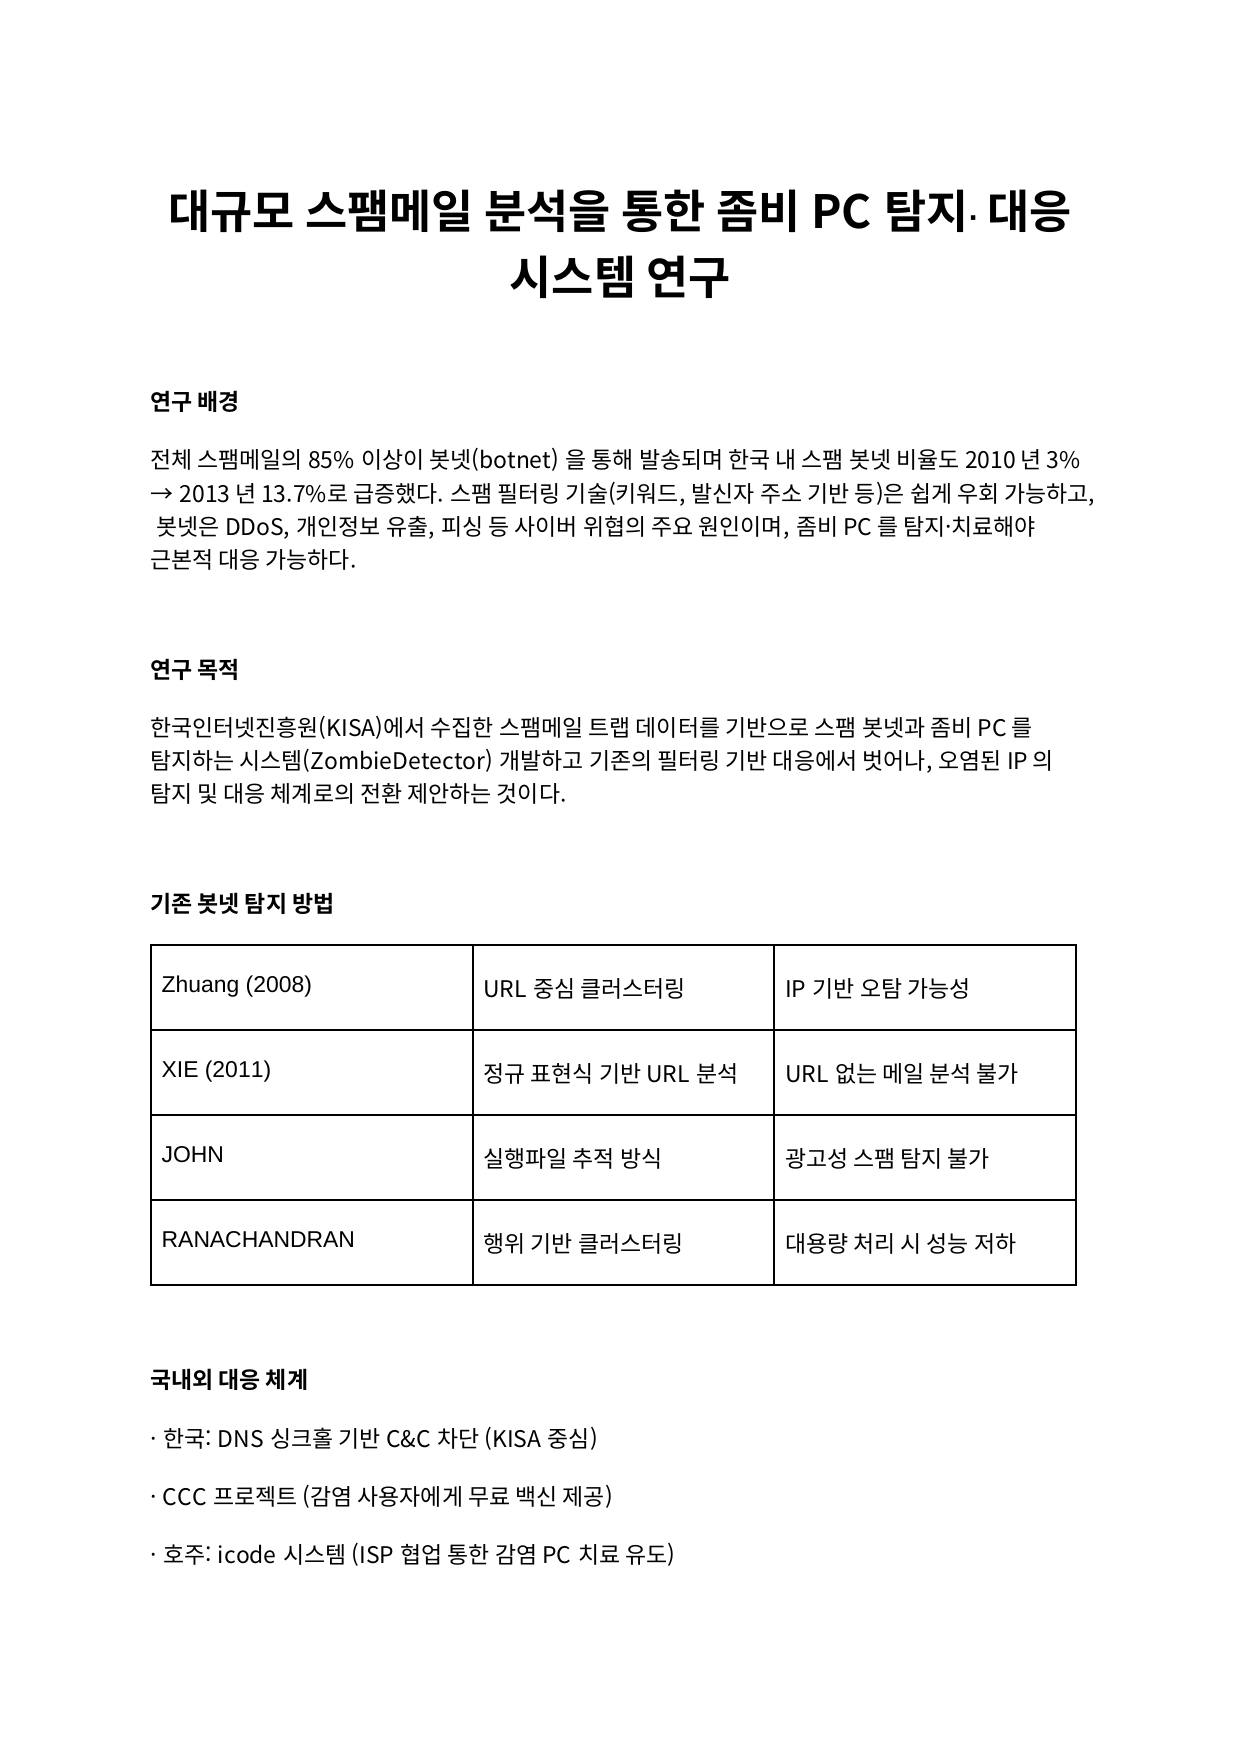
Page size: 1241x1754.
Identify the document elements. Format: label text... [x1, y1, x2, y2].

text 연구 목적 [150, 652, 1090, 685]
table_header IP 기반 오탐 가능성 [775, 946, 1075, 1029]
table_cell URL 없는 메일 분석 불가 [775, 1031, 1075, 1114]
text · 호주: icode 시스템 (ISP 협업 통한 감염 PC 치료 유도) [150, 1537, 1090, 1570]
text 연구 배경 [150, 384, 1090, 417]
text 기존 봇넷 탐지 방법 [150, 886, 1090, 919]
table_header URL 중심 클러스터링 [474, 946, 773, 1029]
title 대규모 스팸메일 분석을 통한 좀비 PC 탐지· 대응 시스템 연구 [150, 175, 1090, 308]
text 한국인터넷진흥원(KISA)에서 수집한 스팸메일 트랩 데이터를 기반으로 스팸 봇넷과 좀비 PC를 탐지하는 시스템(ZombieDetector) 개발하고 기존의 필터링 기반 대응에서 벗어나, 오염된 IP의 탐지 및 대응 체계로의 전환 제안하는 것이다. [150, 710, 1090, 809]
table_cell 대용량 처리 시 성능 저하 [775, 1201, 1075, 1284]
table_cell 광고성 스팸 탐지 불가 [775, 1116, 1075, 1199]
table_cell 실행파일 추적 방식 [474, 1116, 773, 1199]
table_cell RANACHANDRAN [152, 1201, 472, 1284]
text · 한국: DNS 싱크홀 기반 C&C 차단 (KISA 중심) [150, 1420, 1090, 1454]
table_header Zhuang (2008) [152, 946, 472, 1029]
text · CCC 프로젝트 (감염 사용자에게 무료 백신 제공) [150, 1479, 1090, 1512]
table_cell JOHN [152, 1116, 472, 1199]
text 전체 스팸메일의 85% 이상이 봇넷(botnet) 을 통해 발송되며 한국 내 스팸 봇넷 비율도 2010년 3% → 2013년 13.7%로 급증했다. 스팸 필터링 기술(키워드, 발신자 주소 기반 등)은 쉽게 우회 가능하고, 봇넷은 DDoS, 개인정보 유출, 피싱 등 사이버 위협의 주요 원인이며, 좀비 PC를 탐지·치료해야 근본적 대응 가능하다. [150, 442, 1090, 575]
table_cell 정규 표현식 기반 URL 분석 [474, 1031, 773, 1114]
table_cell 행위 기반 클러스터링 [474, 1201, 773, 1284]
text 국내외 대응 체계 [150, 1362, 1090, 1395]
table_cell XIE (2011) [152, 1031, 472, 1114]
